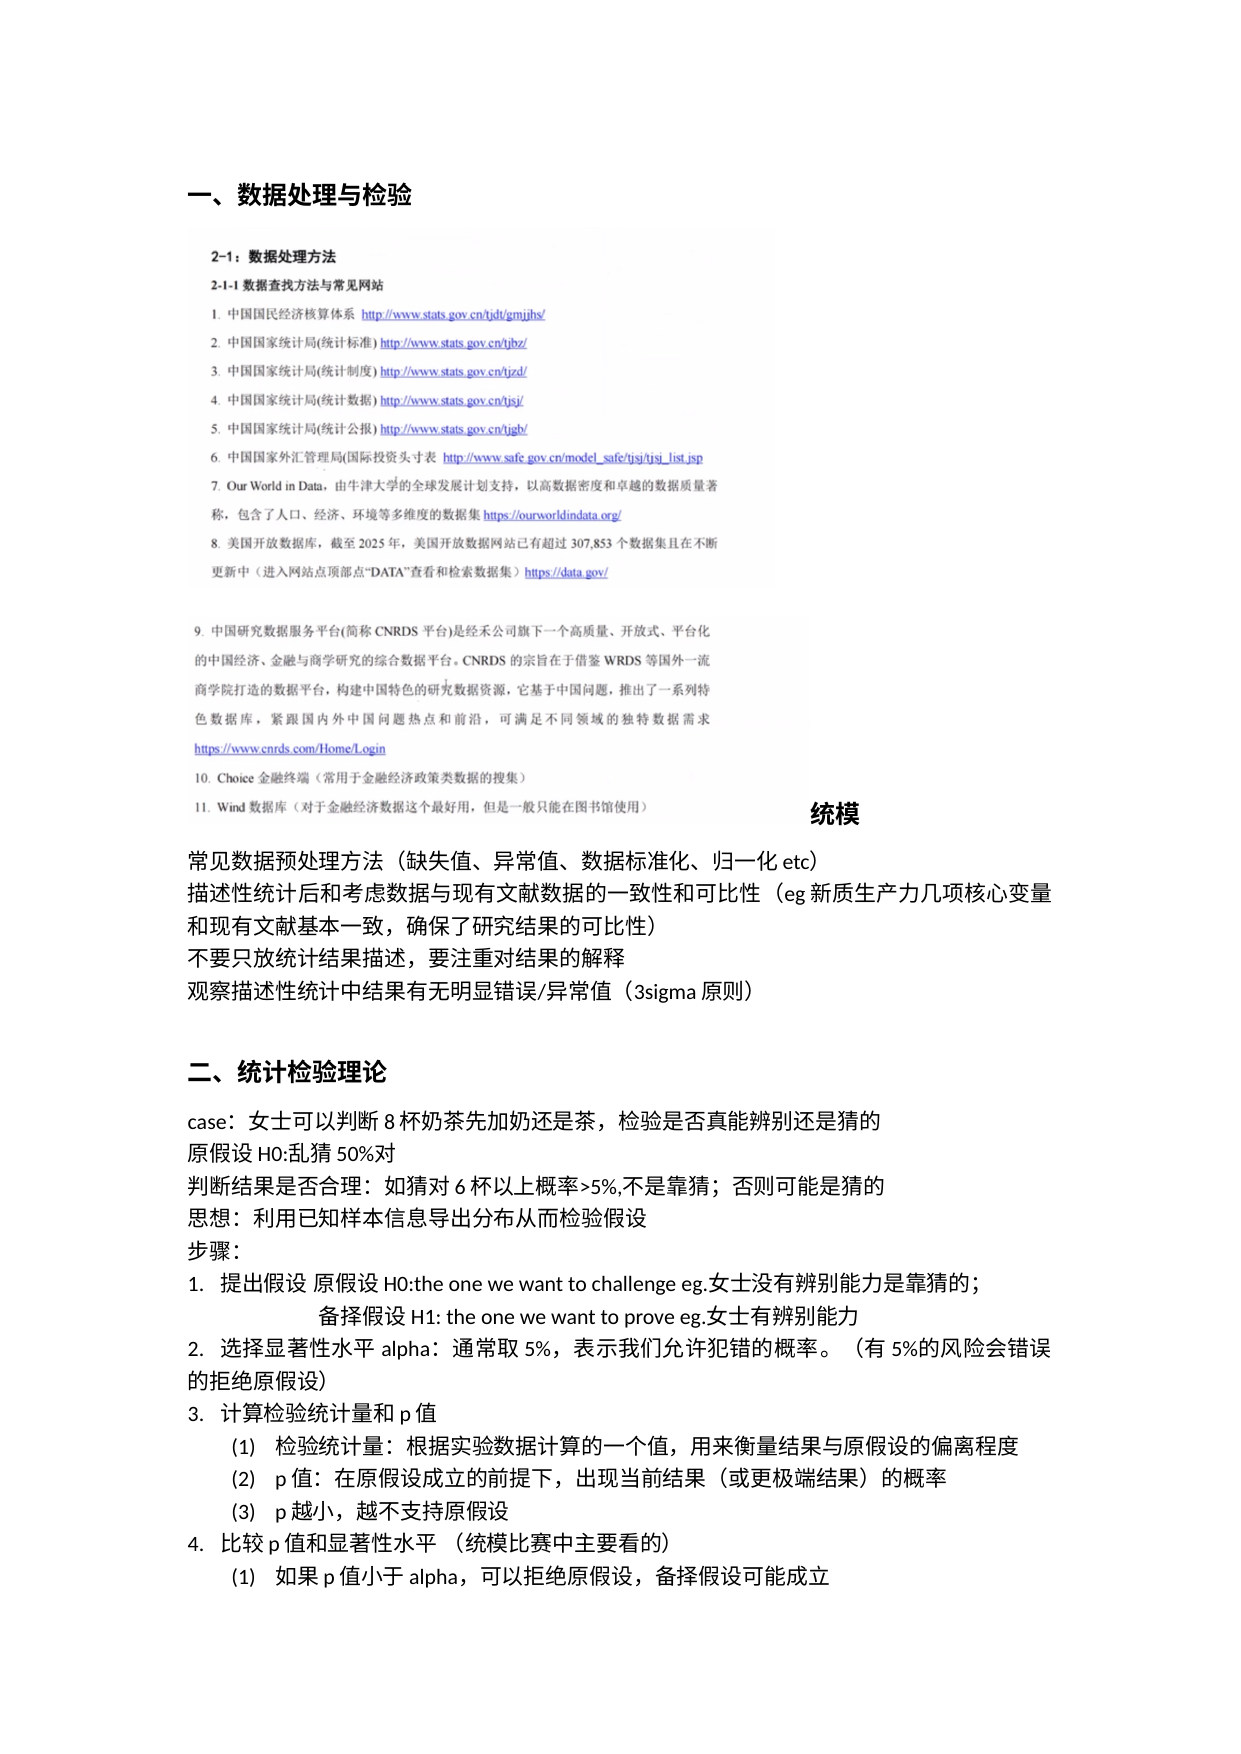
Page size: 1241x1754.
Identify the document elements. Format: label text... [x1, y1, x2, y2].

list 比较p值和显著性水平 （统模比赛中主要看的） [187, 1527, 1053, 1559]
list 数据处理与检验 [187, 162, 1053, 227]
text 二、统计检验理论 [187, 1039, 1053, 1104]
list p越小，越不支持原假设 [231, 1494, 1053, 1527]
text 判断结果是否合理：如猜对6杯以上概率>5%,不是靠猜；否则可能是猜的 [187, 1169, 1053, 1202]
picture [187, 617, 810, 824]
text 观察描述性统计中结果有无明显错误/异常值（3sigma原则） [187, 974, 1053, 1007]
list p值：在原假设成立的前提下，出现当前结果（或更极端结果）的概率 [231, 1462, 1053, 1494]
text 常见数据预处理方法（缺失值、异常值、数据标准化、归一化etc） [187, 844, 1053, 877]
text 描述性统计后和考虑数据与现有文献数据的一致性和可比性（eg新质生产力几项核心变量和现有文献基本一致，确保了研究结果的可比性） [187, 877, 1053, 942]
picture [187, 227, 776, 588]
text 步骤： [187, 1234, 1053, 1267]
text 思想：利用已知样本信息导出分布从而检验假设 [187, 1202, 1053, 1234]
list 计算检验统计量和p值 [187, 1397, 1053, 1429]
list 如果p值小于alpha，可以拒绝原假设，备择假设可能成立 [231, 1559, 1053, 1592]
text 原假设H0:乱猜50%对 [187, 1137, 1053, 1169]
text 不要只放统计结果描述，要注重对结果的解释 [187, 942, 1053, 974]
list 选择显著性水平alpha：通常取5%，表示我们允许犯错的概率。（有5%的风险会错误的拒绝原假设） [187, 1332, 1053, 1397]
list 备择假设H1: the one we want to prove eg.女士有辨别能力 [275, 1299, 1053, 1332]
list 提出假设 原假设H0:the one we want to challenge eg.女士没有辨别能力是靠猜的； [187, 1267, 1053, 1299]
text case：女士可以判断8杯奶茶先加奶还是茶，检验是否真能辨别还是猜的 [187, 1104, 1053, 1137]
list 检验统计量：根据实验数据计算的一个值，用来衡量结果与原假设的偏离程度 [231, 1429, 1053, 1462]
